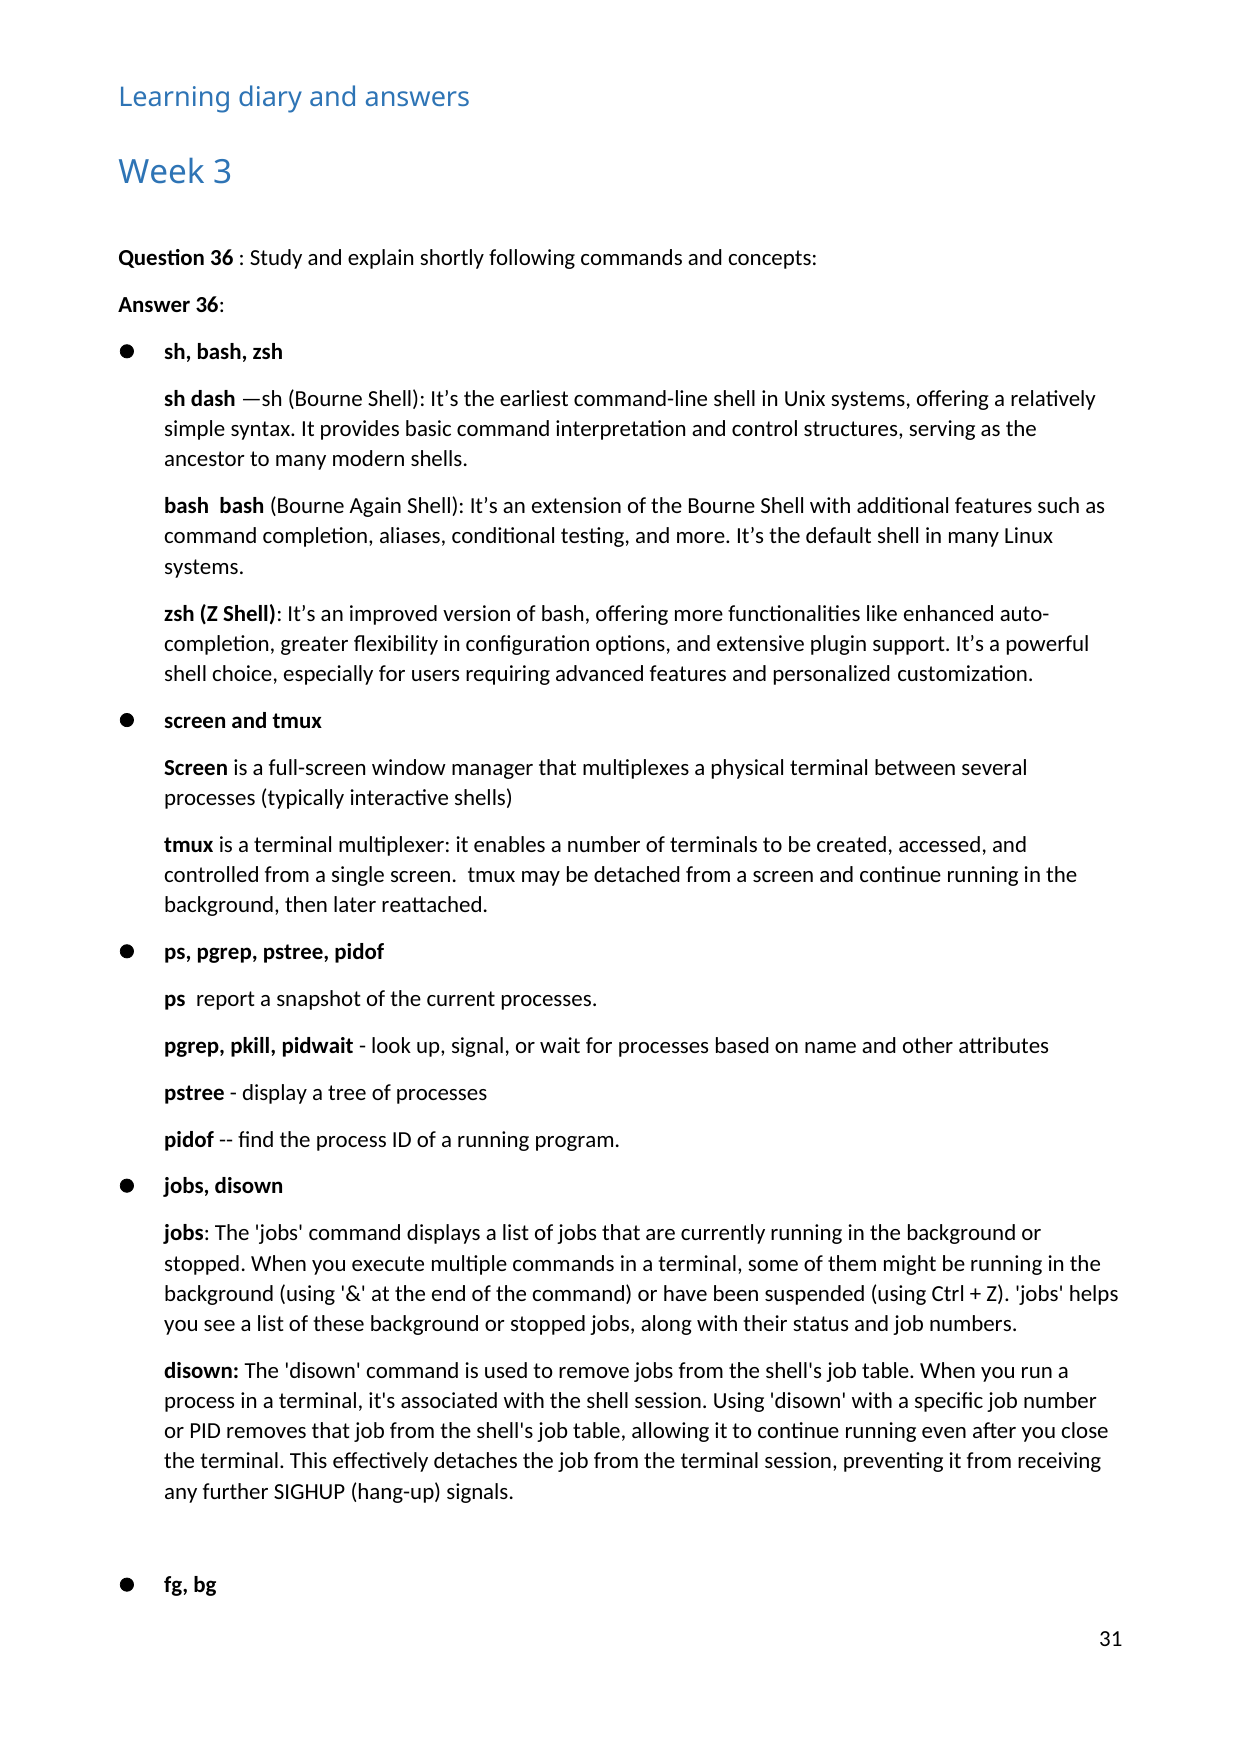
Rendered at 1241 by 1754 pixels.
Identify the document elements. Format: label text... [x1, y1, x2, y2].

text disown: The 'disown' command is used to remove jobs from the shell's job table. When you run a process in a terminal, it's associated with the shell session. Using 'disown' with a specific job number or PID removes that job from the shell's job table, allowing it to continue running even after you close the terminal. This effectively detaches the job from the terminal session, preventing it from receiving any further SIGHUP (hang-up) signals. [164, 1356, 1122, 1505]
text Answer 36: [118, 290, 1122, 318]
list fg, bg [118, 1571, 1122, 1598]
list jobs, disown [118, 1172, 1122, 1199]
list ps, pgrep, pstree, pidof [118, 937, 1122, 965]
text tmux is a terminal multiplexer: it enables a number of terminals to be created, accessed, and controlled from a single screen. tmux may be detached from a screen and continue running in the background, then later reattached. [164, 830, 1122, 918]
subtitle Week 3 [118, 148, 1122, 193]
list screen and tmux [118, 706, 1122, 734]
text Question 36 : Study and explain shortly following commands and concepts: [118, 243, 1122, 271]
text zsh (Z Shell): It’s an improved version of bash, offering more functionalities like enhanced auto-completion, greater flexibility in configuration options, and extensive plugin support. It’s a powerful shell choice, especially for users requiring advanced features and personalized customization. [164, 599, 1122, 687]
list sh, bash, zsh [118, 337, 1122, 365]
text pidof -- find the process ID of a running program. [164, 1125, 1122, 1153]
text sh dash —sh (Bourne Shell): It’s the earliest command-line shell in Unix systems, offering a relatively simple syntax. It provides basic command interpretation and control structures, serving as the ancestor to many modern shells. [164, 384, 1122, 472]
text jobs: The 'jobs' command displays a list of jobs that are currently running in the background or stopped. When you execute multiple commands in a terminal, some of them might be running in the background (using '&' at the end of the command) or have been suspended (using Ctrl + Z). 'jobs' helps you see a list of these background or stopped jobs, along with their status and job numbers. [164, 1218, 1122, 1337]
text Screen is a full-screen window manager that multiplexes a physical terminal between several processes (typically interactive shells) [164, 753, 1122, 811]
text ps report a snapshot of the current processes. [164, 984, 1122, 1012]
text bash bash (Bourne Again Shell): It’s an extension of the Bourne Shell with additional features such as command completion, aliases, conditional testing, and more. It’s the default shell in many Linux systems. [164, 491, 1122, 580]
text pgrep, pkill, pidwait - look up, signal, or wait for processes based on name and other attributes [164, 1031, 1122, 1059]
text pstree - display a tree of processes [164, 1078, 1122, 1106]
